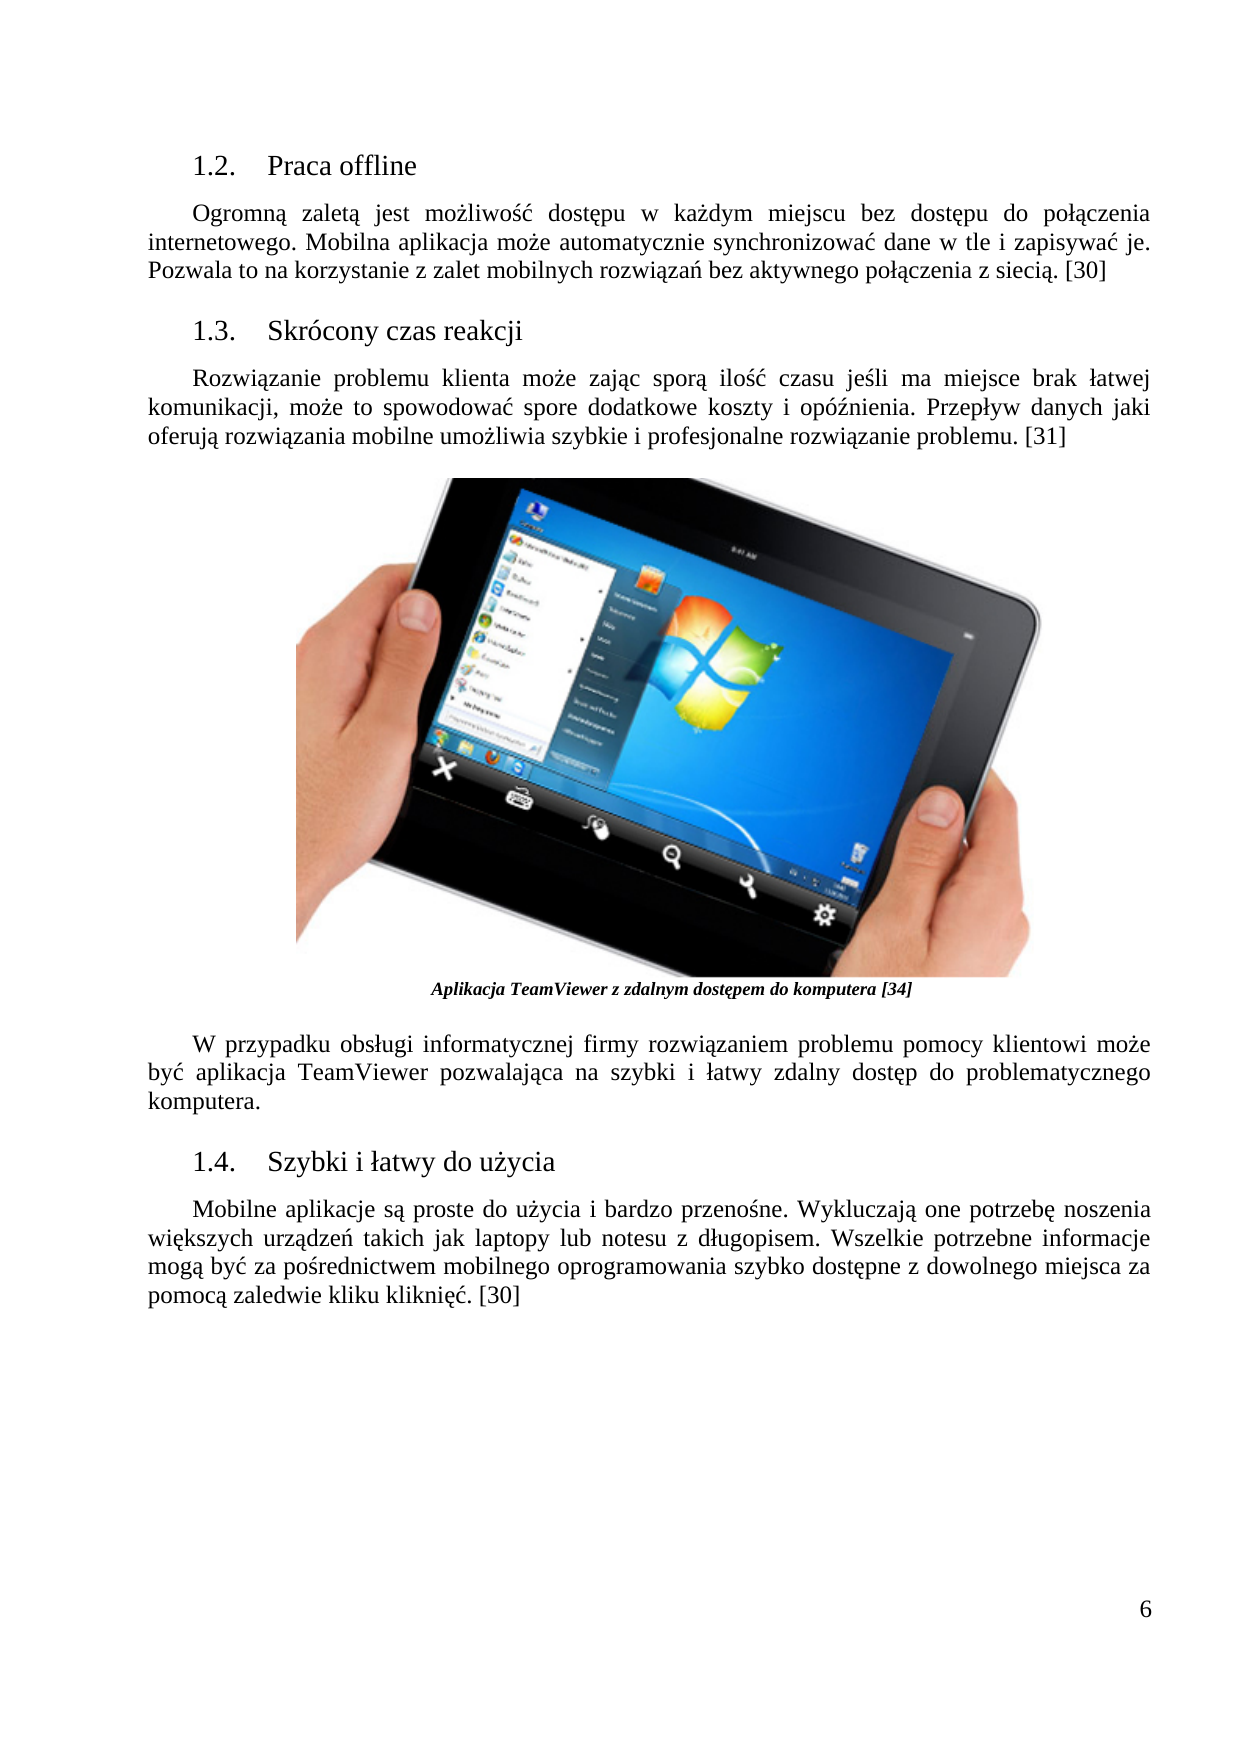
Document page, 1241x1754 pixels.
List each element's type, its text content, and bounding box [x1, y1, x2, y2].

picture [296, 478, 1048, 979]
text W przypadku obsługi informatycznej firmy rozwiązaniem problemu pomocy klientowi może być aplikacja TeamViewer pozwalająca na szybki i łatwy zdalny dostęp do problematycznego komputera. [148, 1029, 1152, 1115]
text Aplikacja TeamViewer z zdalnym dostępem do komputera [34] [148, 978, 1152, 1000]
text Ogromną zaletą jest możliwość dostępu w każdym miejscu bez dostępu do połączenia internetowego. Mobilna aplikacja może automatycznie synchronizować dane w tle i zapisywać je. Pozwala to na korzystanie z zalet mobilnych rozwiązań bez aktywnego połączenia z siecią. [30] [148, 198, 1152, 284]
subtitle Skrócony czas reakcji [192, 313, 1152, 347]
subtitle Praca offline [192, 148, 1152, 181]
text Mobilne aplikacje są proste do użycia i bardzo przenośne. Wykluczają one potrzebę noszenia większych urządzeń takich jak laptopy lub notesu z długopisem. Wszelkie potrzebne informacje mogą być za pośrednictwem mobilnego oprogramowania szybko dostępne z dowolnego miejsca za pomocą zaledwie kliku kliknięć. [30] [148, 1194, 1152, 1309]
subtitle Szybki i łatwy do użycia [192, 1144, 1152, 1177]
text Rozwiązanie problemu klienta może zając sporą ilość czasu jeśli ma miejsce brak łatwej komunikacji, może to spowodować spore dodatkowe koszty i opóźnienia. Przepływ danych jaki oferują rozwiązania mobilne umożliwia szybkie i profesjonalne rozwiązanie problemu. [31] [148, 363, 1152, 449]
